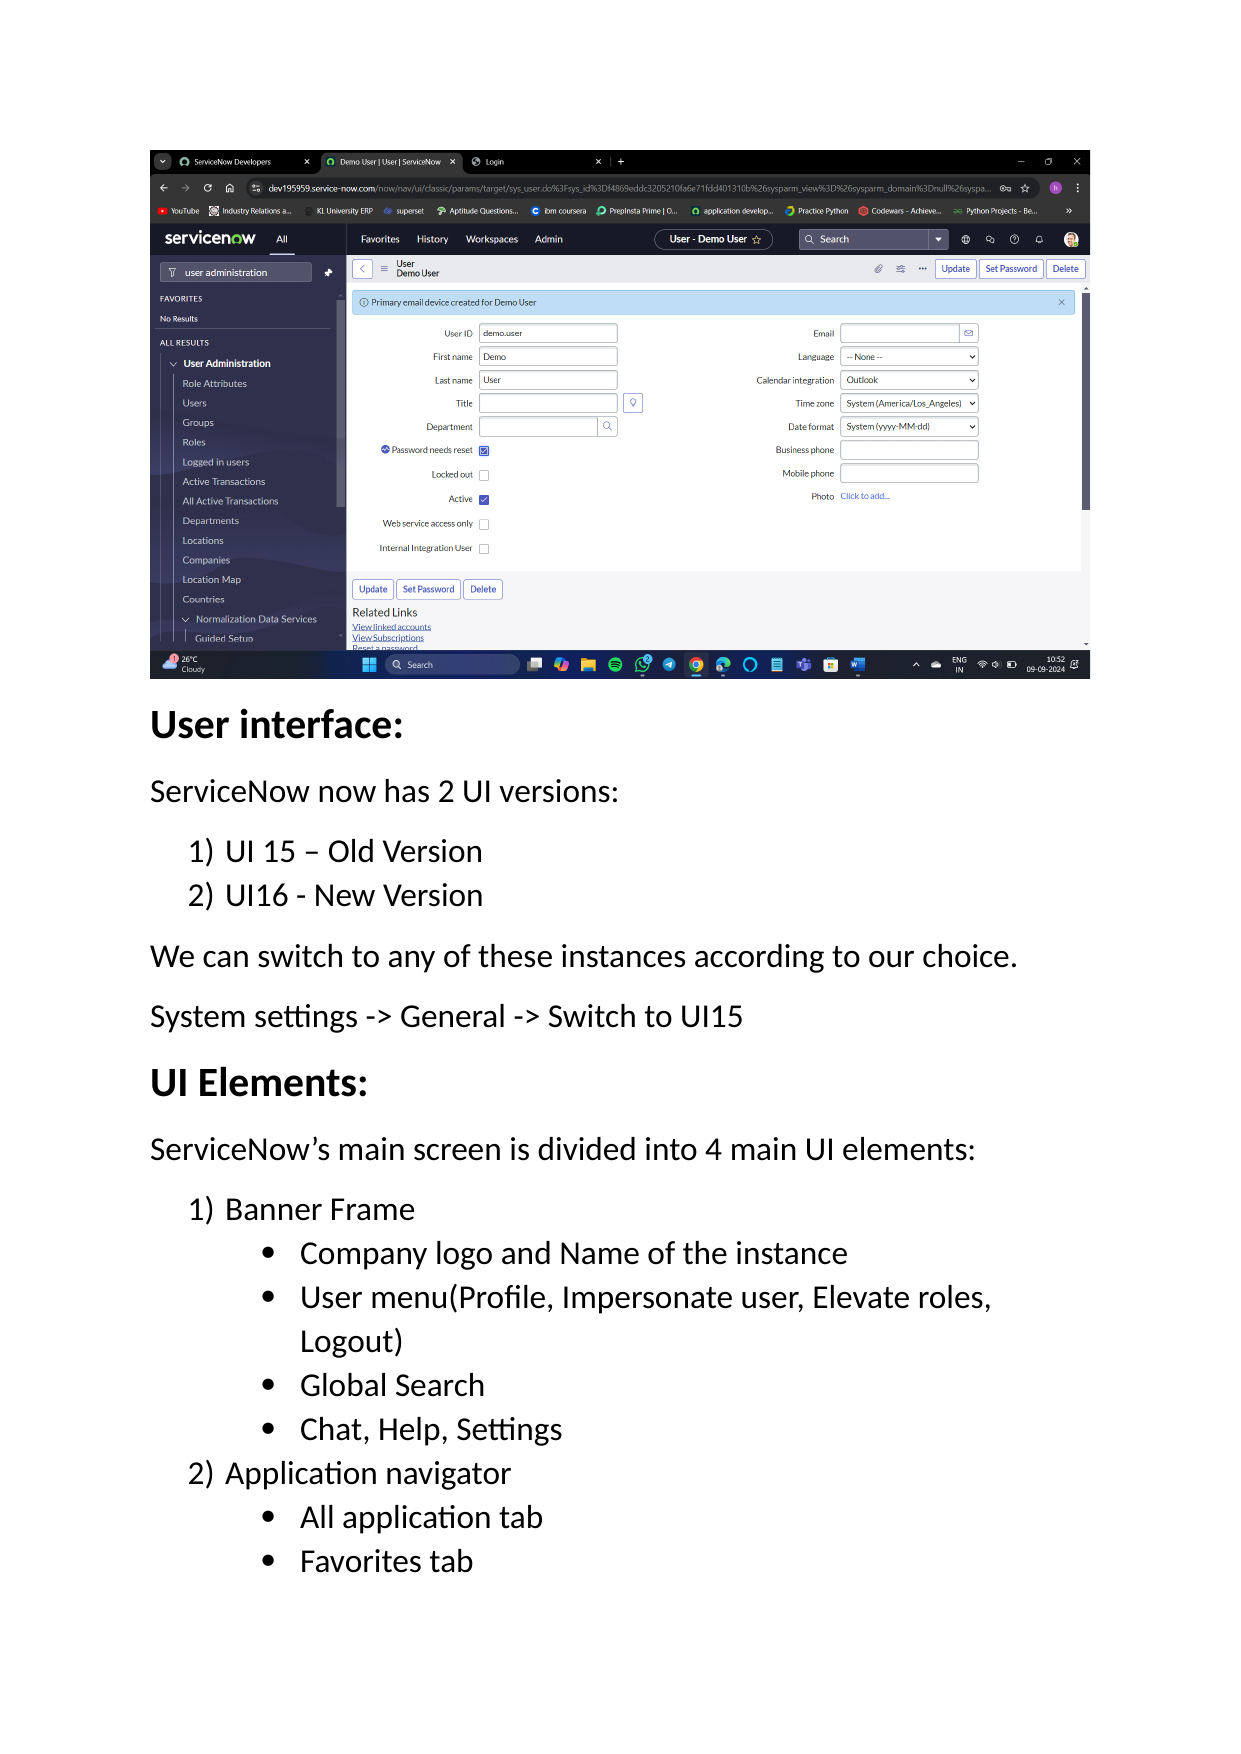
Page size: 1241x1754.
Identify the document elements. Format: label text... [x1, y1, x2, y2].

list Chat, Help, Settings [262, 1408, 1090, 1449]
list All application tab [262, 1496, 1090, 1537]
list Favorites tab [262, 1540, 1090, 1581]
list Application navigator [187, 1452, 1090, 1493]
list Company logo and Name of the instance [262, 1232, 1090, 1273]
text System settings -> General -> Switch to UI15 [150, 995, 1090, 1036]
text User interface: [150, 698, 1090, 749]
list UI16 - New Version [187, 874, 1090, 915]
list Banner Frame [187, 1188, 1090, 1229]
picture [150, 150, 1091, 679]
text ServiceNow now has 2 UI versions: [150, 769, 1090, 810]
text ServiceNow’s main screen is divided into 4 main UI elements: [150, 1128, 1090, 1168]
text UI Elements: [150, 1056, 1090, 1107]
list UI 15 – Old Version [187, 830, 1090, 871]
text We can switch to any of these instances according to our choice. [150, 935, 1090, 976]
list Global Search [262, 1364, 1090, 1405]
list User menu(Profile, Impersonate user, Elevate roles, Logout) [262, 1276, 1090, 1361]
